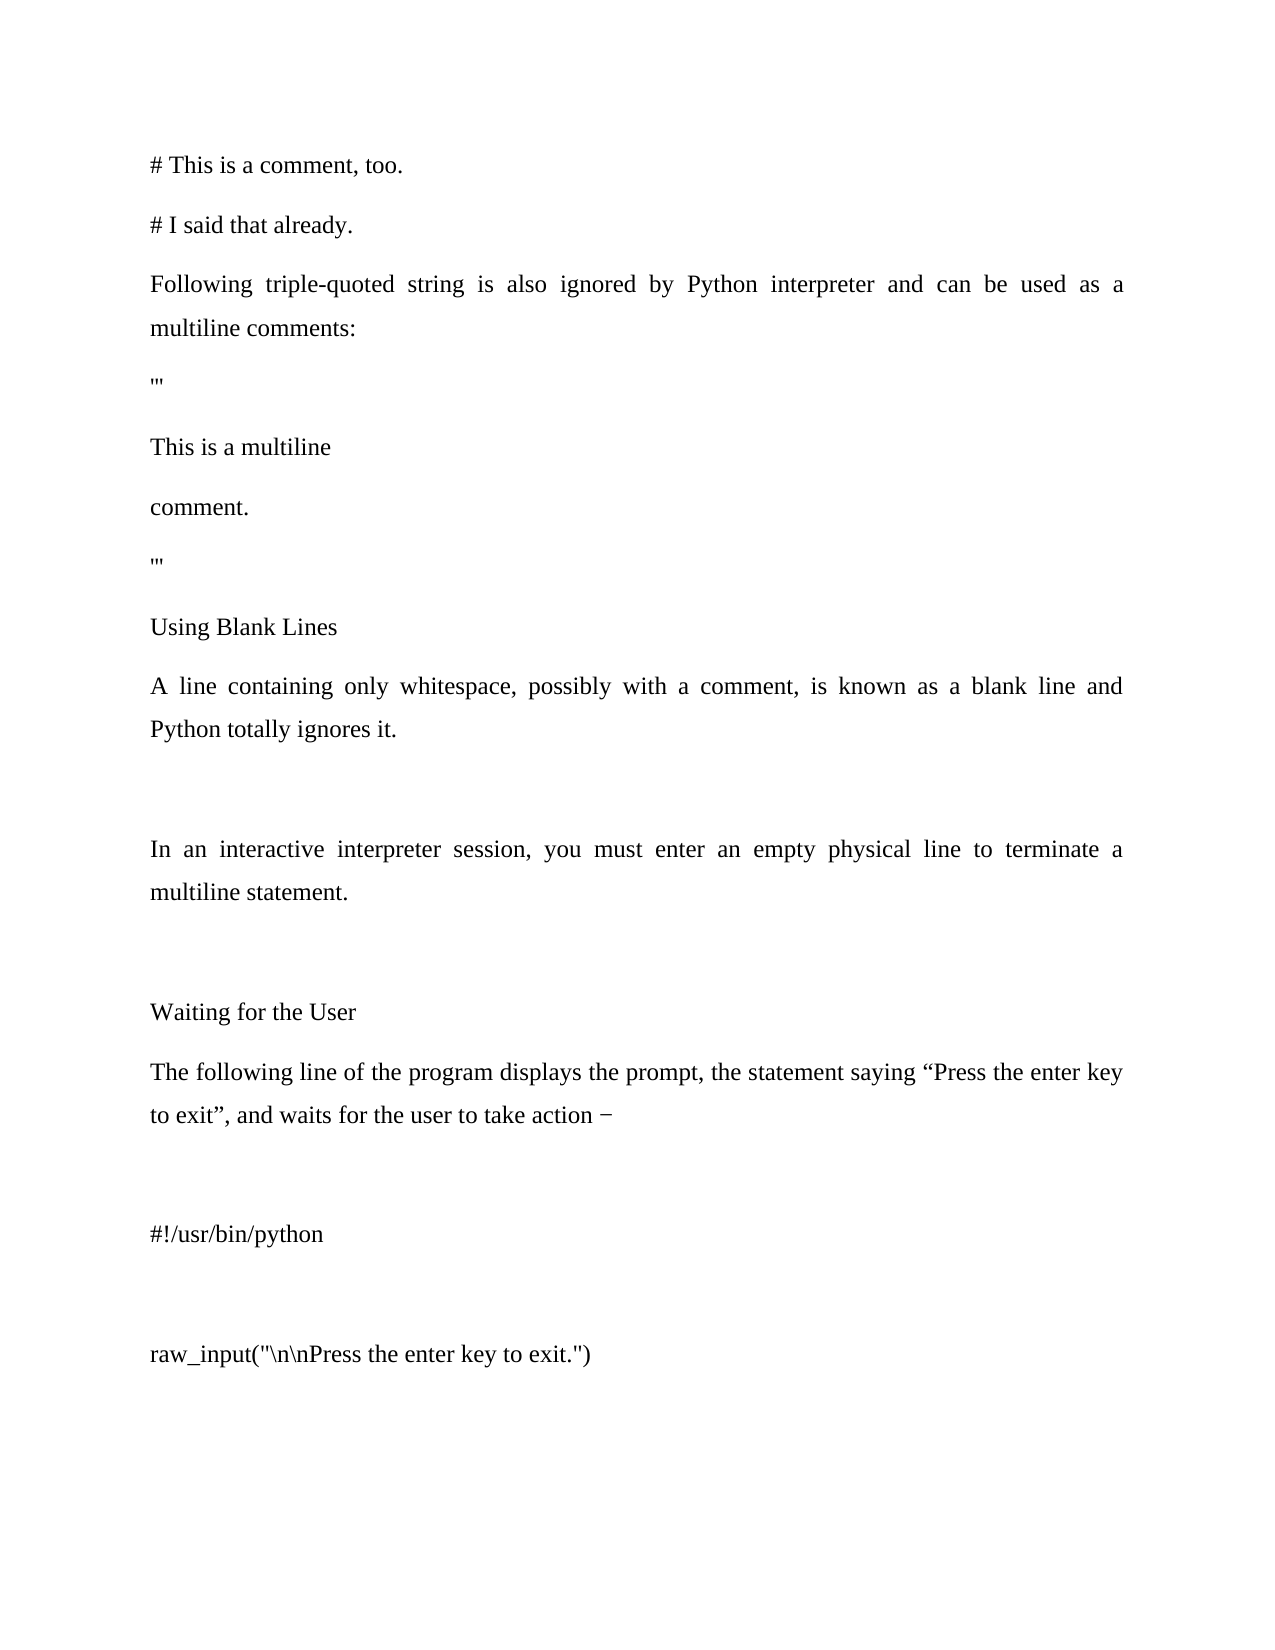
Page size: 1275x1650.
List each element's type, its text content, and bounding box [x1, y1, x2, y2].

text # I said that already. [150, 210, 1125, 238]
text comment. [150, 492, 1125, 521]
text #!/usr/bin/python [150, 1219, 1125, 1248]
text ''' [150, 372, 1125, 401]
text The following line of the program displays the prompt, the statement saying “Press the enter key to exit”, and waits for the user to take action − [150, 1057, 1125, 1128]
text This is a multiline [150, 432, 1125, 461]
text raw_input("\n\nPress the enter key to exit.") [150, 1339, 1125, 1368]
text ''' [150, 552, 1125, 581]
text Waiting for the User [150, 997, 1125, 1026]
text A line containing only whitespace, possibly with a comment, is known as a blank line and Python totally ignores it. [150, 671, 1125, 743]
text Using Blank Lines [150, 612, 1125, 640]
text Following triple-quoted string is also ignored by Python interpreter and can be used as a multiline comments: [150, 269, 1125, 341]
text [150, 150, 1125, 179]
text In an interactive interpreter session, you must enter an empty physical line to terminate a multiline statement. [150, 834, 1125, 906]
